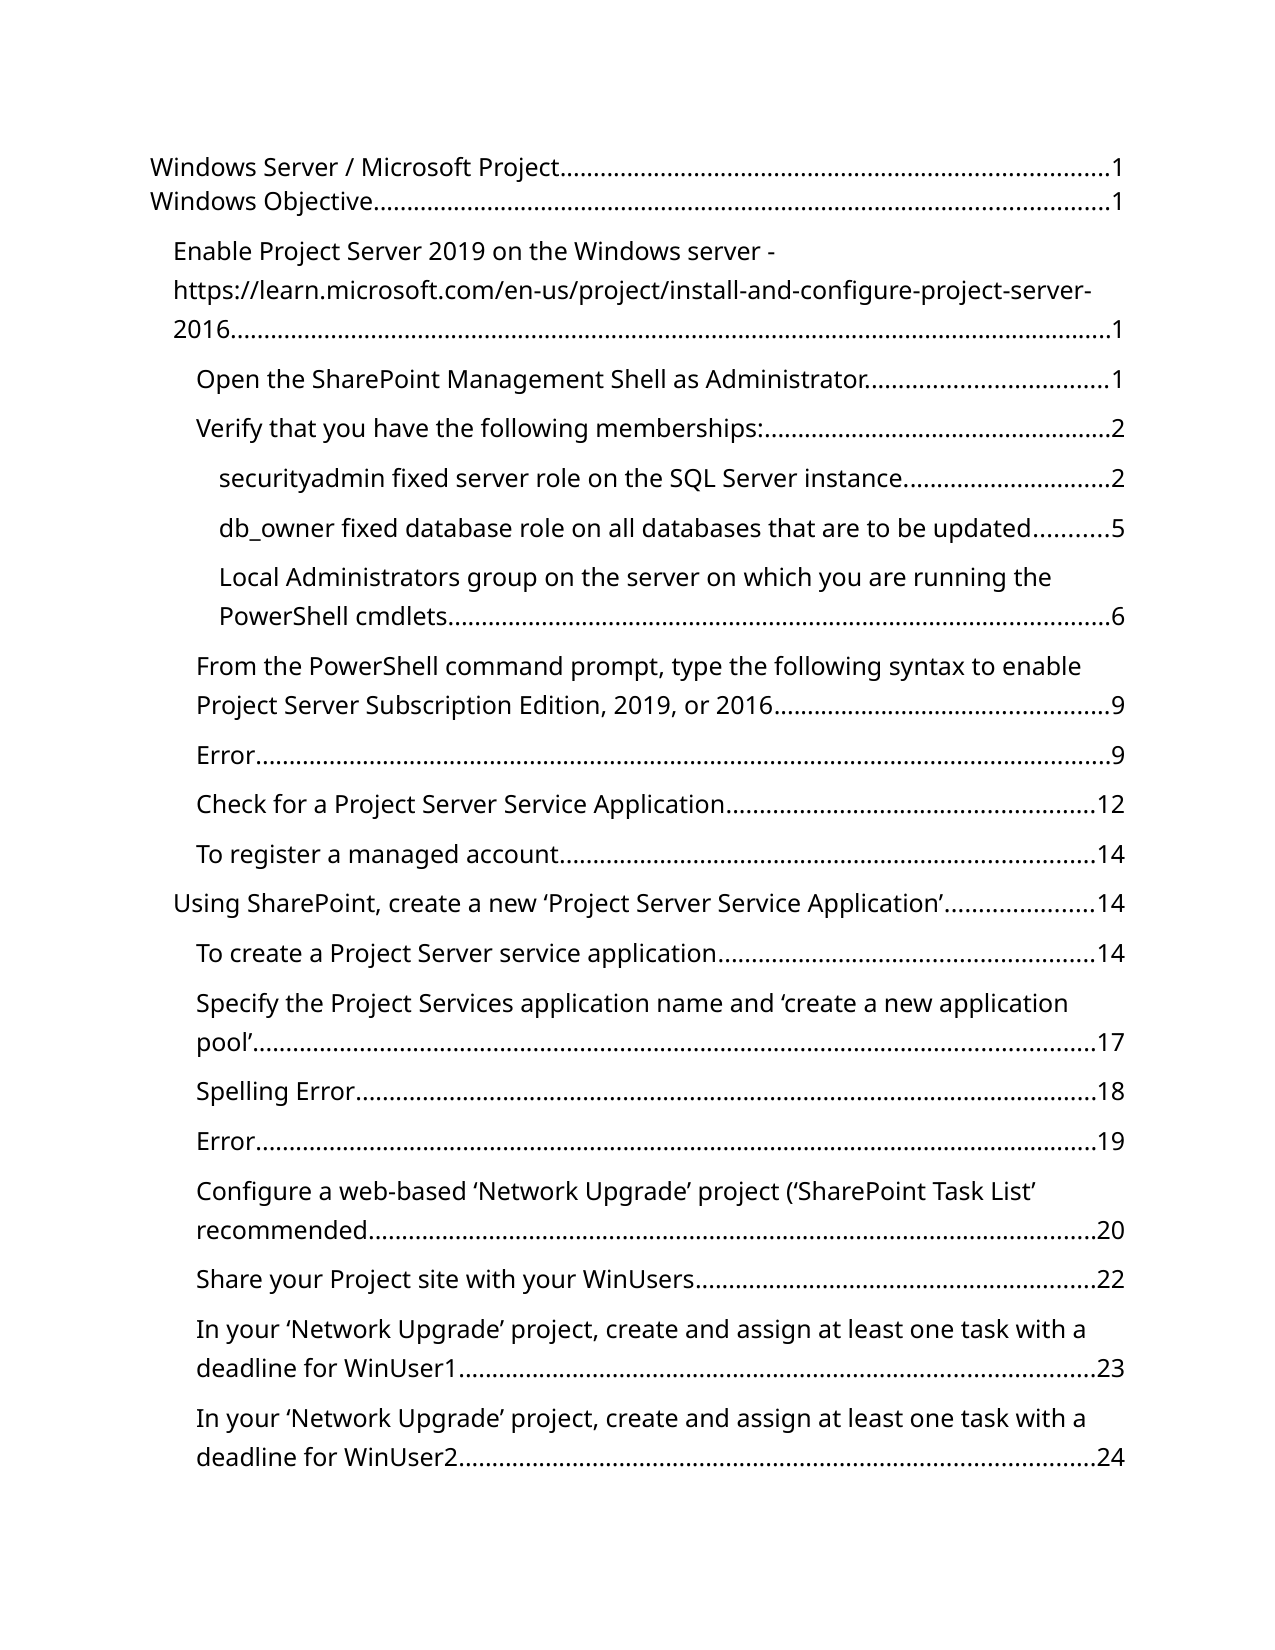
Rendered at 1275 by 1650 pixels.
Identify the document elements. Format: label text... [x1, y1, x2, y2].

text Configure a web-based ‘Network Upgrade’ project (‘SharePoint Task List’ recommended. 20 [196, 1173, 1125, 1246]
text Windows Server / Microsoft Project 1 [150, 150, 1125, 184]
text Windows Objective 1 [150, 184, 1125, 218]
text Error 19 [196, 1124, 1125, 1158]
text To register a managed account 14 [196, 837, 1125, 871]
text Open the SharePoint Management Shell as Administrator. 1 [196, 362, 1125, 396]
text In your ‘Network Upgrade’ project, create and assign at least one task with a deadline for WinUser1 23 [196, 1312, 1125, 1385]
text Share your Project site with your WinUsers 22 [196, 1262, 1125, 1296]
text In your ‘Network Upgrade’ project, create and assign at least one task with a deadline for WinUser2 24 [196, 1400, 1125, 1473]
text db_owner fixed database role on all databases that are to be updated 5 [219, 510, 1125, 544]
text Local Administrators group on the server on which you are running the PowerShell cmdlets 6 [219, 560, 1125, 633]
text Error 9 [196, 737, 1125, 771]
text Enable Project Server 2019 on the Windows server - https://learn.microsoft.com/en-us/project/install-and-configure-project-server-2016 1 [173, 234, 1125, 346]
text Check for a Project Server Service Application 12 [196, 787, 1125, 821]
text From the PowerShell command prompt, type the following syntax to enable Project Server Subscription Edition, 2019, or 2016 9 [196, 649, 1125, 722]
text To create a Project Server service application 14 [196, 936, 1125, 970]
text Verify that you have the following memberships: 2 [196, 411, 1125, 445]
text Specify the Project Services application name and ‘create a new application pool’ 17 [196, 985, 1125, 1058]
text Spelling Error 18 [196, 1074, 1125, 1108]
text Using SharePoint, create a new ‘Project Server Service Application’ 14 [173, 886, 1125, 920]
text securityadmin fixed server role on the SQL Server instance. 2 [219, 461, 1125, 495]
